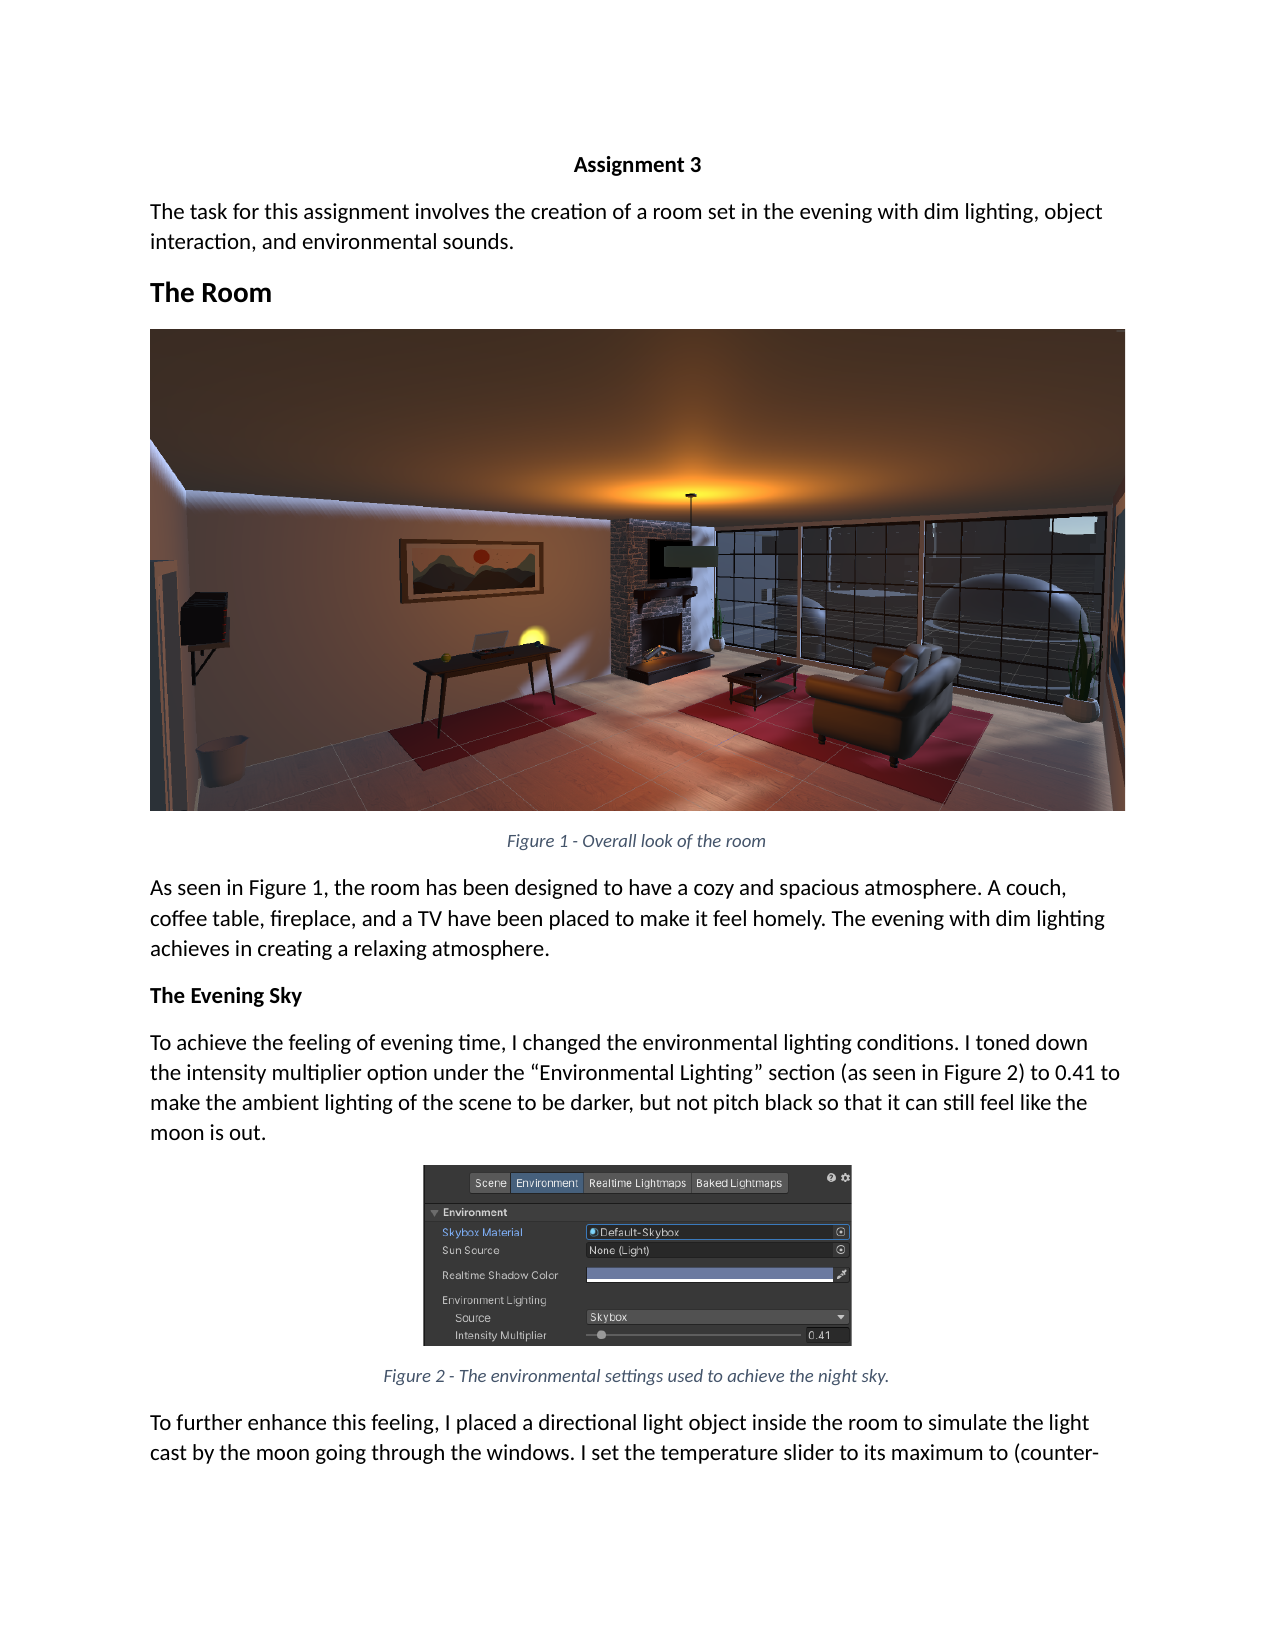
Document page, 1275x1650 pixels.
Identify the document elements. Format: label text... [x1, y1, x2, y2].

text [150, 1408, 1125, 1466]
text The Room [150, 274, 1125, 309]
text The Evening Sky [150, 981, 1125, 1009]
picture [423, 1165, 852, 1346]
picture [150, 329, 1125, 811]
text The task for this assignment involves the creation of a room set in the evening with dim lighting, object interaction, and environmental sounds. [150, 197, 1125, 255]
text To achieve the feeling of evening time, I changed the environmental lighting conditions. I toned down the intensity multiplier option under the “Environmental Lighting” section (as seen in Figure 2) to 0.41 to make the ambient lighting of the scene to be darker, but not pitch black so that it can still feel like the moon is out. [150, 1028, 1125, 1146]
text As seen in Figure 1, the room has been designed to have a cozy and spacious atmosphere. A couch, coffee table, fireplace, and a TV have been placed to make it feel homely. The evening with dim lighting achieves in creating a relaxing atmosphere. [150, 873, 1125, 962]
text Assignment 3 [150, 150, 1125, 178]
